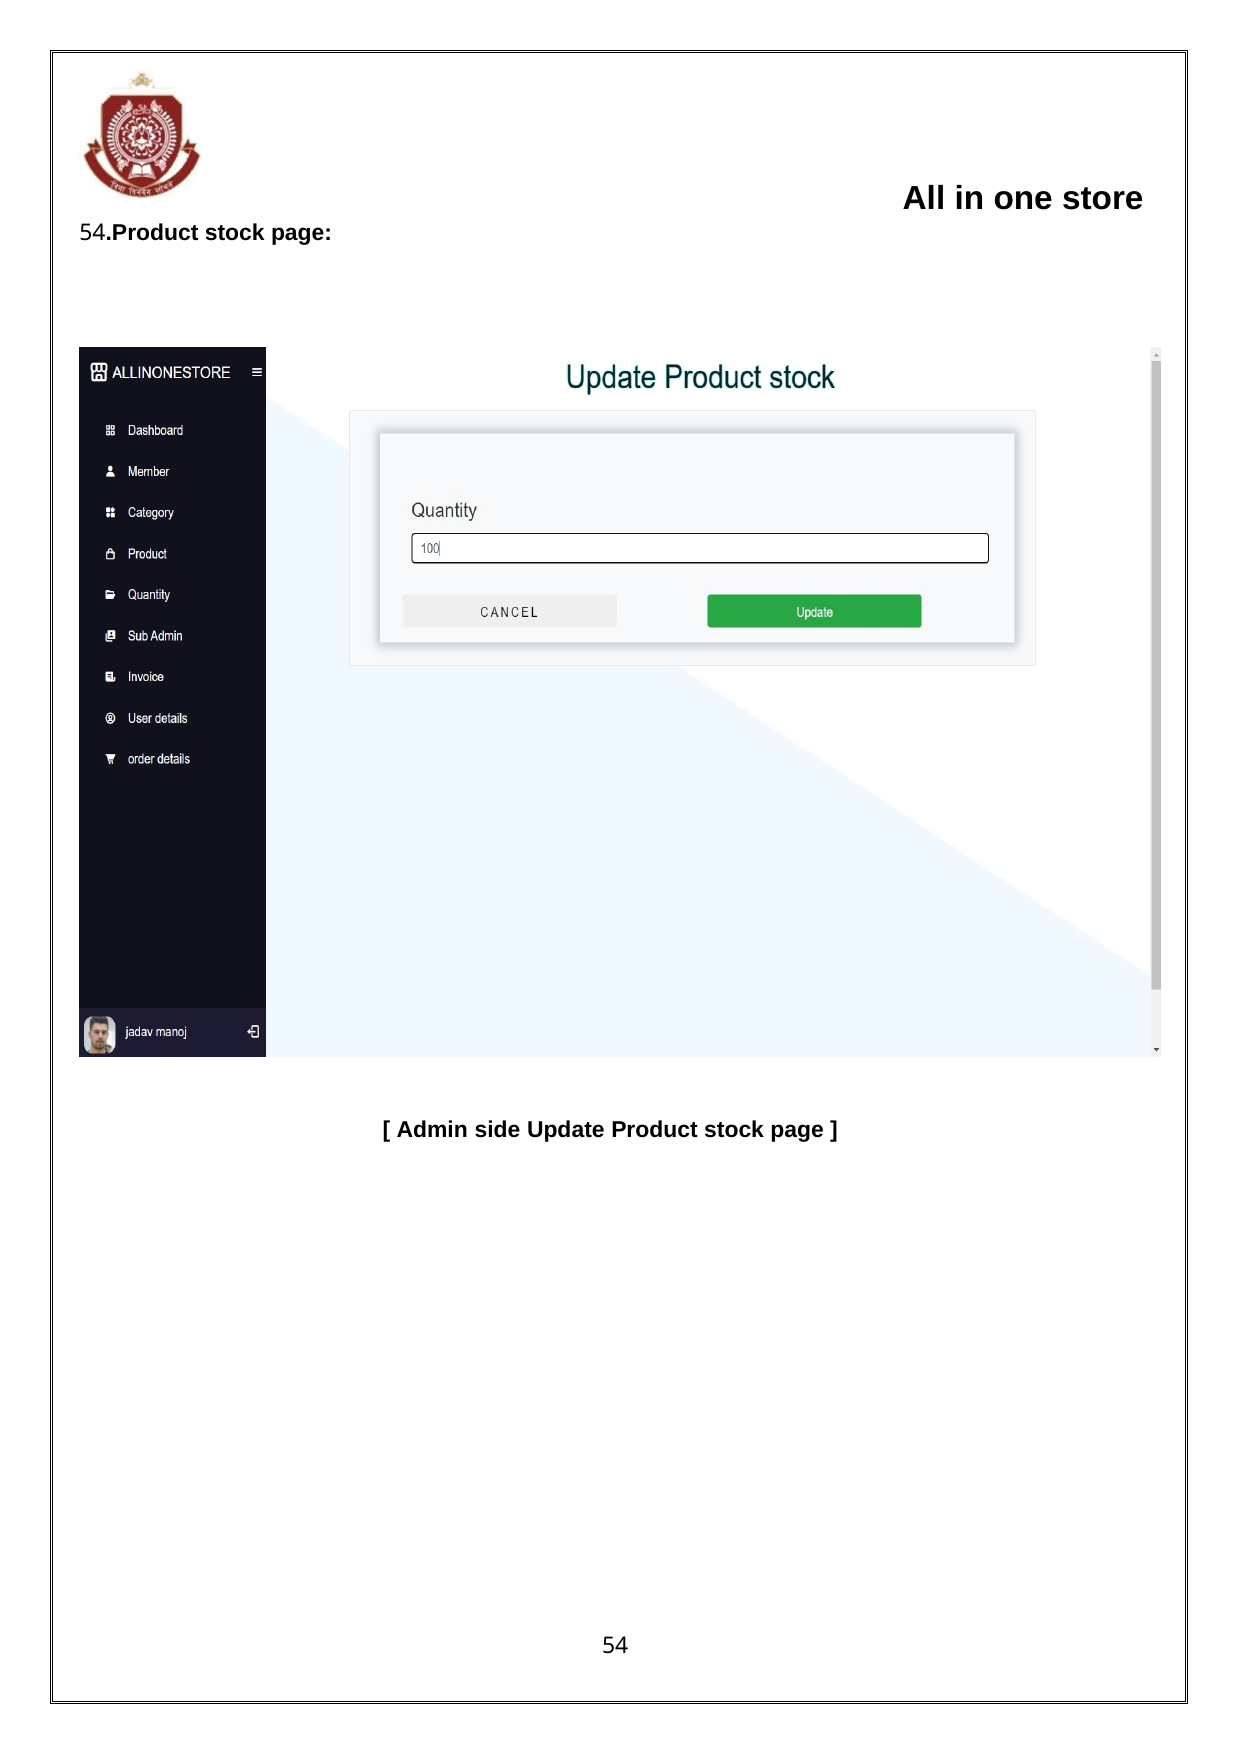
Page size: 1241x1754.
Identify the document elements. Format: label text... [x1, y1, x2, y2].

picture [79, 347, 1162, 1057]
text [ Admin side Update Product stock page ] [122, 1116, 1098, 1142]
picture [79, 70, 207, 198]
